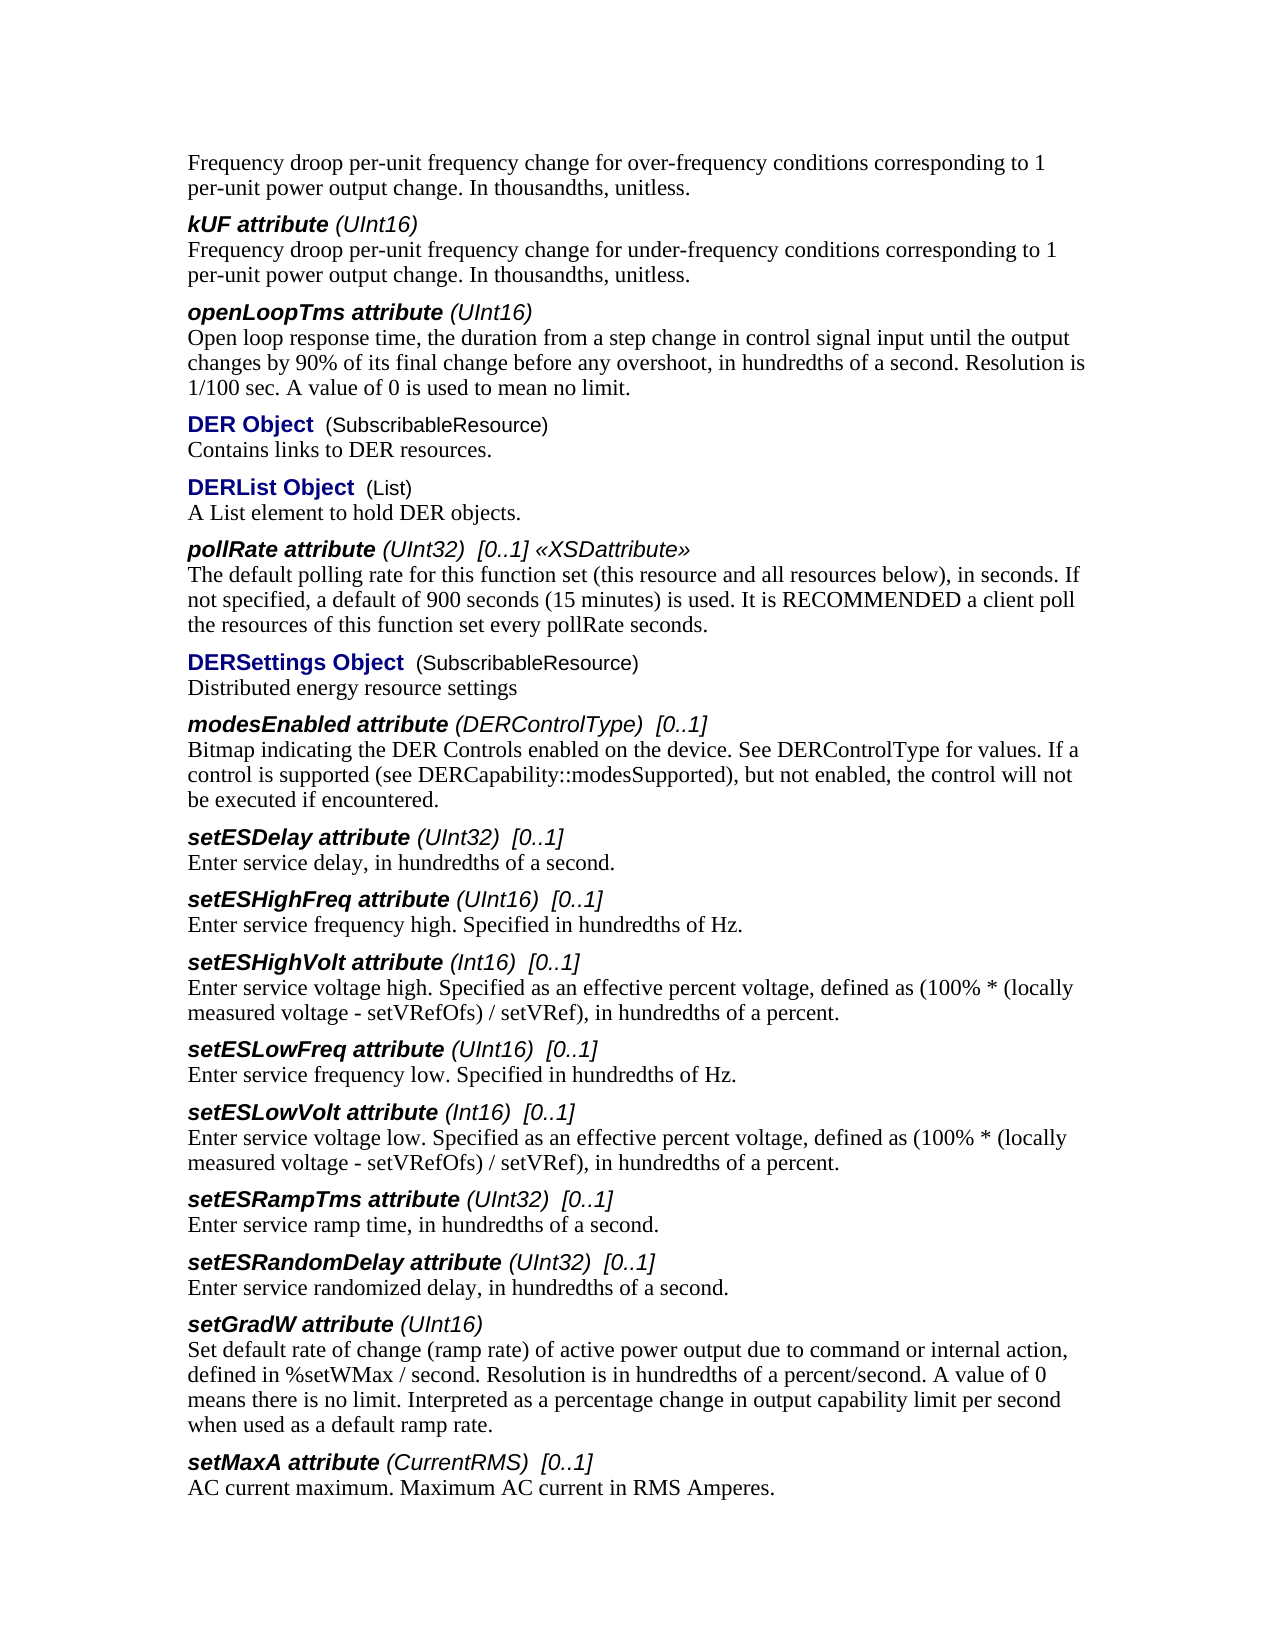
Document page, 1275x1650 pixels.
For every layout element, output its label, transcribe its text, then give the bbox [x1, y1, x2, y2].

text setESLowVolt attribute (Int16) [0..1] [187, 1100, 1087, 1125]
text DERSettings Object (SubscribableResource) [187, 650, 1087, 675]
text setESHighVolt attribute (Int16) [0..1] [187, 950, 1087, 975]
text setESDelay attribute (UInt32) [0..1] [187, 825, 1087, 850]
text setESRampTms attribute (UInt32) [0..1] [187, 1187, 1087, 1212]
text Enter service randomized delay, in hundredths of a second. [187, 1275, 1087, 1300]
text Enter service frequency high. Specified in hundredths of Hz. [187, 912, 1087, 937]
text Enter service delay, in hundredths of a second. [187, 850, 1087, 875]
text Set default rate of change (ramp rate) of active power output due to command or internal action, defined in %setWMax / second. Resolution is in hundredths of a percent/second. A value of 0 means there is no limit. Interpreted as a percentage change in output capability limit per second when used as a default ramp rate. [187, 1337, 1087, 1437]
text modesEnabled attribute (DERControlType) [0..1] [187, 712, 1087, 737]
text Open loop response time, the duration from a step change in control signal input until the output changes by 90% of its final change before any overshoot, in hundredths of a second. Resolution is 1/100 sec. A value of 0 is used to mean no limit. [187, 325, 1087, 400]
text Distributed energy resource settings [187, 675, 1012, 700]
text Enter service voltage high. Specified as an effective percent voltage, defined as (100% * (locally measured voltage - setVRefOfs) / setVRef), in hundredths of a percent. [187, 975, 1087, 1025]
text setGradW attribute (UInt16) [187, 1312, 1087, 1337]
text Enter service voltage low. Specified as an effective percent voltage, defined as (100% * (locally measured voltage - setVRefOfs) / setVRef), in hundredths of a percent. [187, 1125, 1087, 1175]
text The default polling rate for this function set (this resource and all resources below), in seconds. If not specified, a default of 900 seconds (15 minutes) is used. It is RECOMMENDED a client poll the resources of this function set every pollRate seconds. [187, 562, 1087, 637]
text pollRate attribute (UInt32) [0..1] «XSDattribute» [187, 537, 1087, 562]
text setESHighFreq attribute (UInt16) [0..1] [187, 887, 1087, 912]
text DER Object (SubscribableResource) [187, 412, 1087, 437]
text Bitmap indicating the DER Controls enabled on the device. See DERControlType for values. If a control is supported (see DERCapability::modesSupported), but not enabled, the control will not be executed if encountered. [187, 737, 1087, 812]
text Enter service frequency low. Specified in hundredths of Hz. [187, 1062, 1087, 1087]
text kUF attribute (UInt16) [187, 212, 1087, 237]
text Contains links to DER resources. [187, 437, 1012, 462]
text DERList Object (List) [187, 475, 1087, 500]
text openLoopTms attribute (UInt16) [187, 300, 1087, 325]
text Enter service ramp time, in hundredths of a second. [187, 1212, 1087, 1237]
text A List element to hold DER objects. [187, 500, 1012, 525]
text setESLowFreq attribute (UInt16) [0..1] [187, 1037, 1087, 1062]
text setESRandomDelay attribute (UInt32) [0..1] [187, 1250, 1087, 1275]
text Frequency droop per-unit frequency change for under-frequency conditions corresponding to 1 per-unit power output change. In thousandths, unitless. [187, 237, 1087, 287]
text setMaxA attribute (CurrentRMS) [0..1] [187, 1450, 1087, 1475]
text AC current maximum. Maximum AC current in RMS Amperes. [187, 1475, 1087, 1500]
text Frequency droop per-unit frequency change for over-frequency conditions corresponding to 1 per-unit power output change. In thousandths, unitless. [187, 150, 1087, 200]
